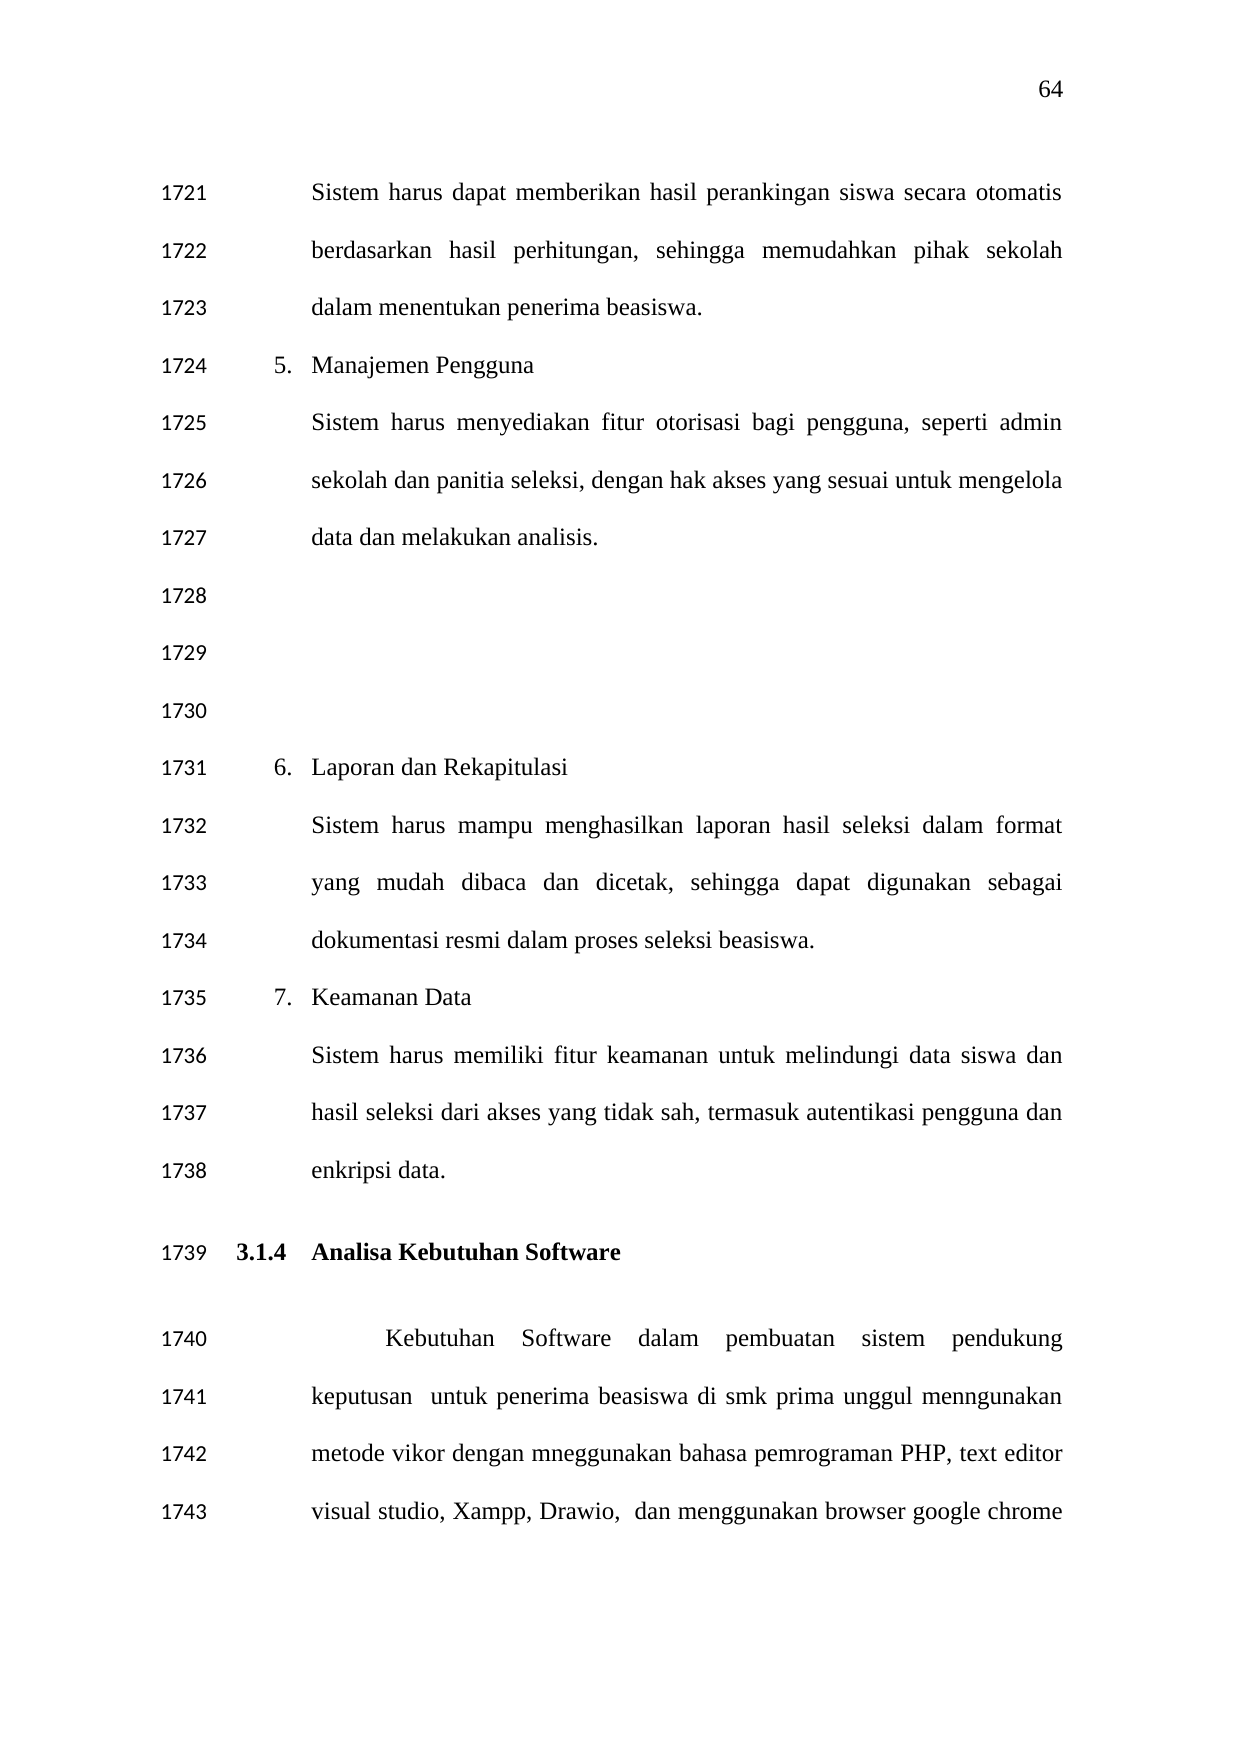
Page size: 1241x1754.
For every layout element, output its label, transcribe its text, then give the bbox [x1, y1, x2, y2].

list Sistem harus menyediakan fitur otorisasi bagi pengguna, seperti admin sekolah dan panitia seleksi, dengan hak akses yang sesuai untuk mengelola data dan melakukan analisis. [311, 407, 1063, 551]
list Sistem harus mampu menghasilkan laporan hasil seleksi dalam format yang mudah dibaca dan dicetak, sehingga dapat digunakan sebagai dokumentasi resmi dalam proses seleksi beasiswa. [311, 810, 1063, 953]
subtitle Analisa Kebutuhan Software [236, 1237, 1063, 1266]
list Sistem harus memiliki fitur keamanan untuk melindungi data siswa dan hasil seleksi dari akses yang tidak sah, termasuk autentikasi pengguna dan enkripsi data. [311, 1040, 1063, 1183]
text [311, 1323, 1063, 1525]
list Manajemen Pengguna [274, 350, 1063, 378]
list Laporan dan Rekapitulasi [274, 752, 1063, 781]
list Sistem harus dapat memberikan hasil perankingan siswa secara otomatis berdasarkan hasil perhitungan, sehingga memudahkan pihak sekolah dalam menentukan penerima beasiswa. [311, 177, 1063, 321]
list Keamanan Data [274, 982, 1063, 1011]
